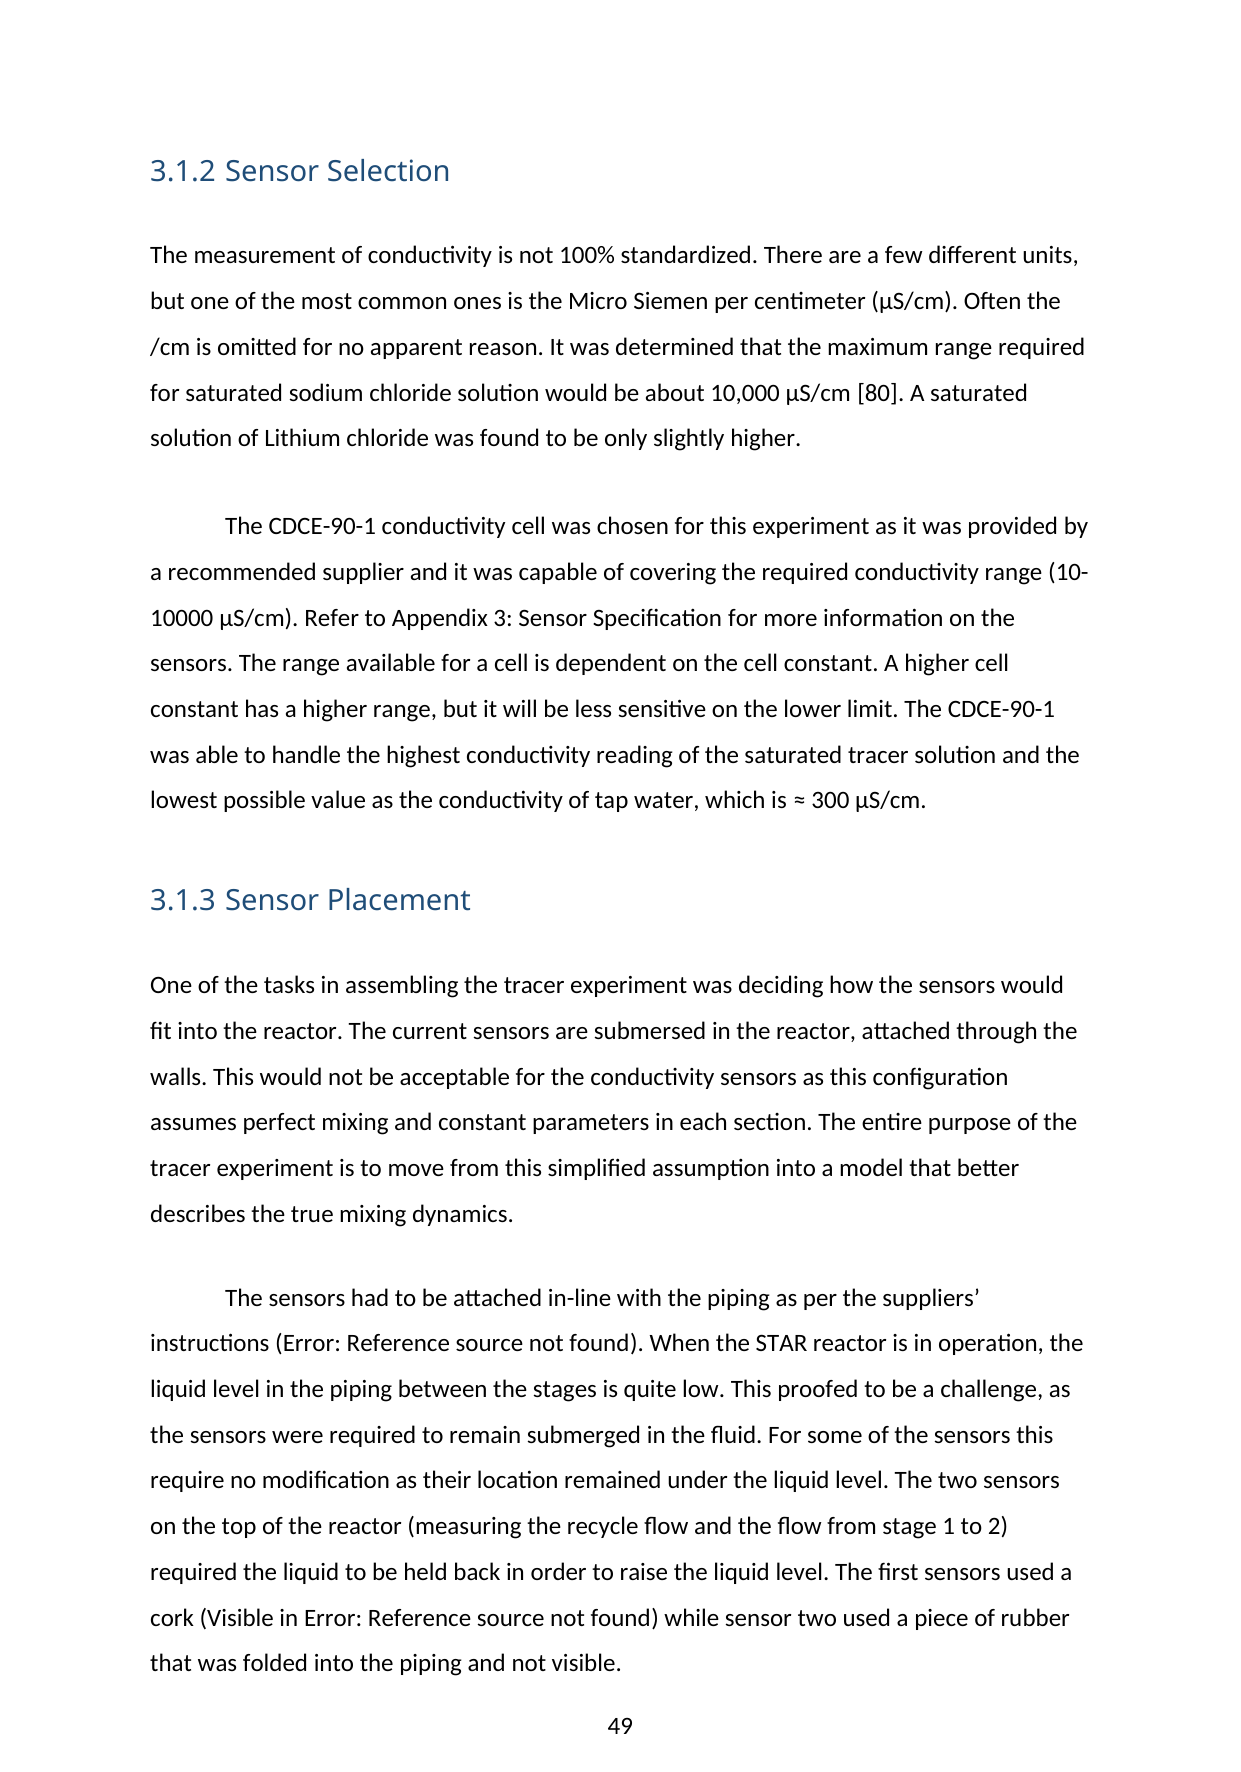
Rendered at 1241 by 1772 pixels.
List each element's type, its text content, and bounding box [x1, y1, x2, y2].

text The measurement of conductivity is not 100% standardized. There are a few different units, but one of the most common ones is the Micro Siemen per centimeter (μS/cm). Often the /cm is omitted for no apparent reason. It was determined that the maximum range required for saturated sodium chloride solution would be about 10,000 μS/cm [80]. A saturated solution of Lithium chloride was found to be only slightly higher. [150, 240, 1090, 453]
subtitle 3.1.2 Sensor Selection [150, 150, 1090, 190]
text The CDCE-90-1 conductivity cell was chosen for this experiment as it was provided by a recommended supplier and it was capable of covering the required conductivity range (10-10000 μS/cm). Refer to Appendix 3: Sensor Specification for more information on the sensors. The range available for a cell is dependent on the cell constant. A higher cell constant has a higher range, but it will be less sensitive on the lower limit. The CDCE-90-1 was able to handle the highest conductivity reading of the saturated tracer solution and the lowest possible value as the conductivity of tap water, which is ≈ 300 μS/cm. [150, 510, 1090, 815]
text One of the tasks in assembling the tracer experiment was deciding how the sensors would fit into the reactor. The current sensors are submersed in the reactor, attached through the walls. This would not be acceptable for the conductivity sensors as this configuration assumes perfect mixing and constant parameters in each section. The entire purpose of the tracer experiment is to move from this simplified assumption into a model that better describes the true mixing dynamics. [150, 969, 1090, 1228]
subtitle 3.1.3 Sensor Placement [150, 879, 1090, 919]
